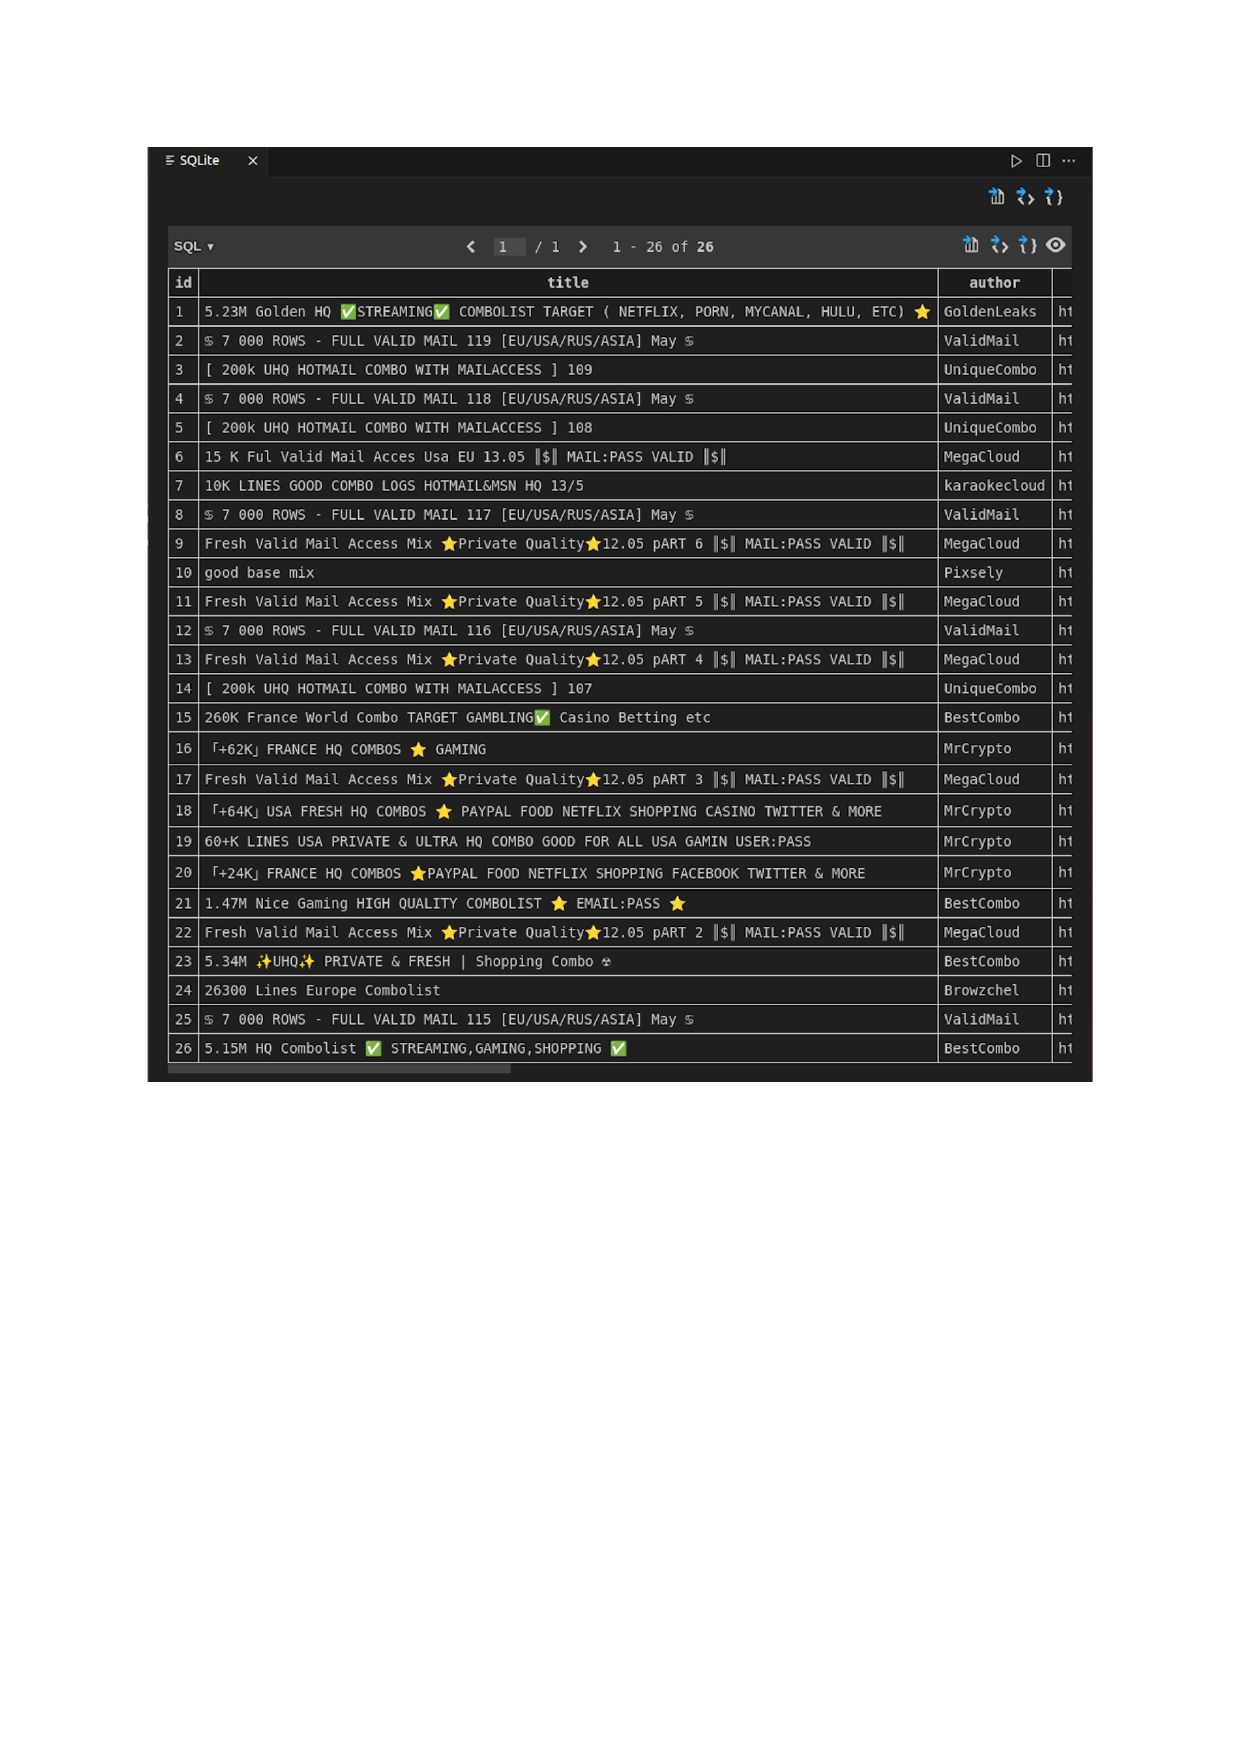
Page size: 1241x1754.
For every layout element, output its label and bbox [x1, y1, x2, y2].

picture [147, 147, 1093, 1082]
